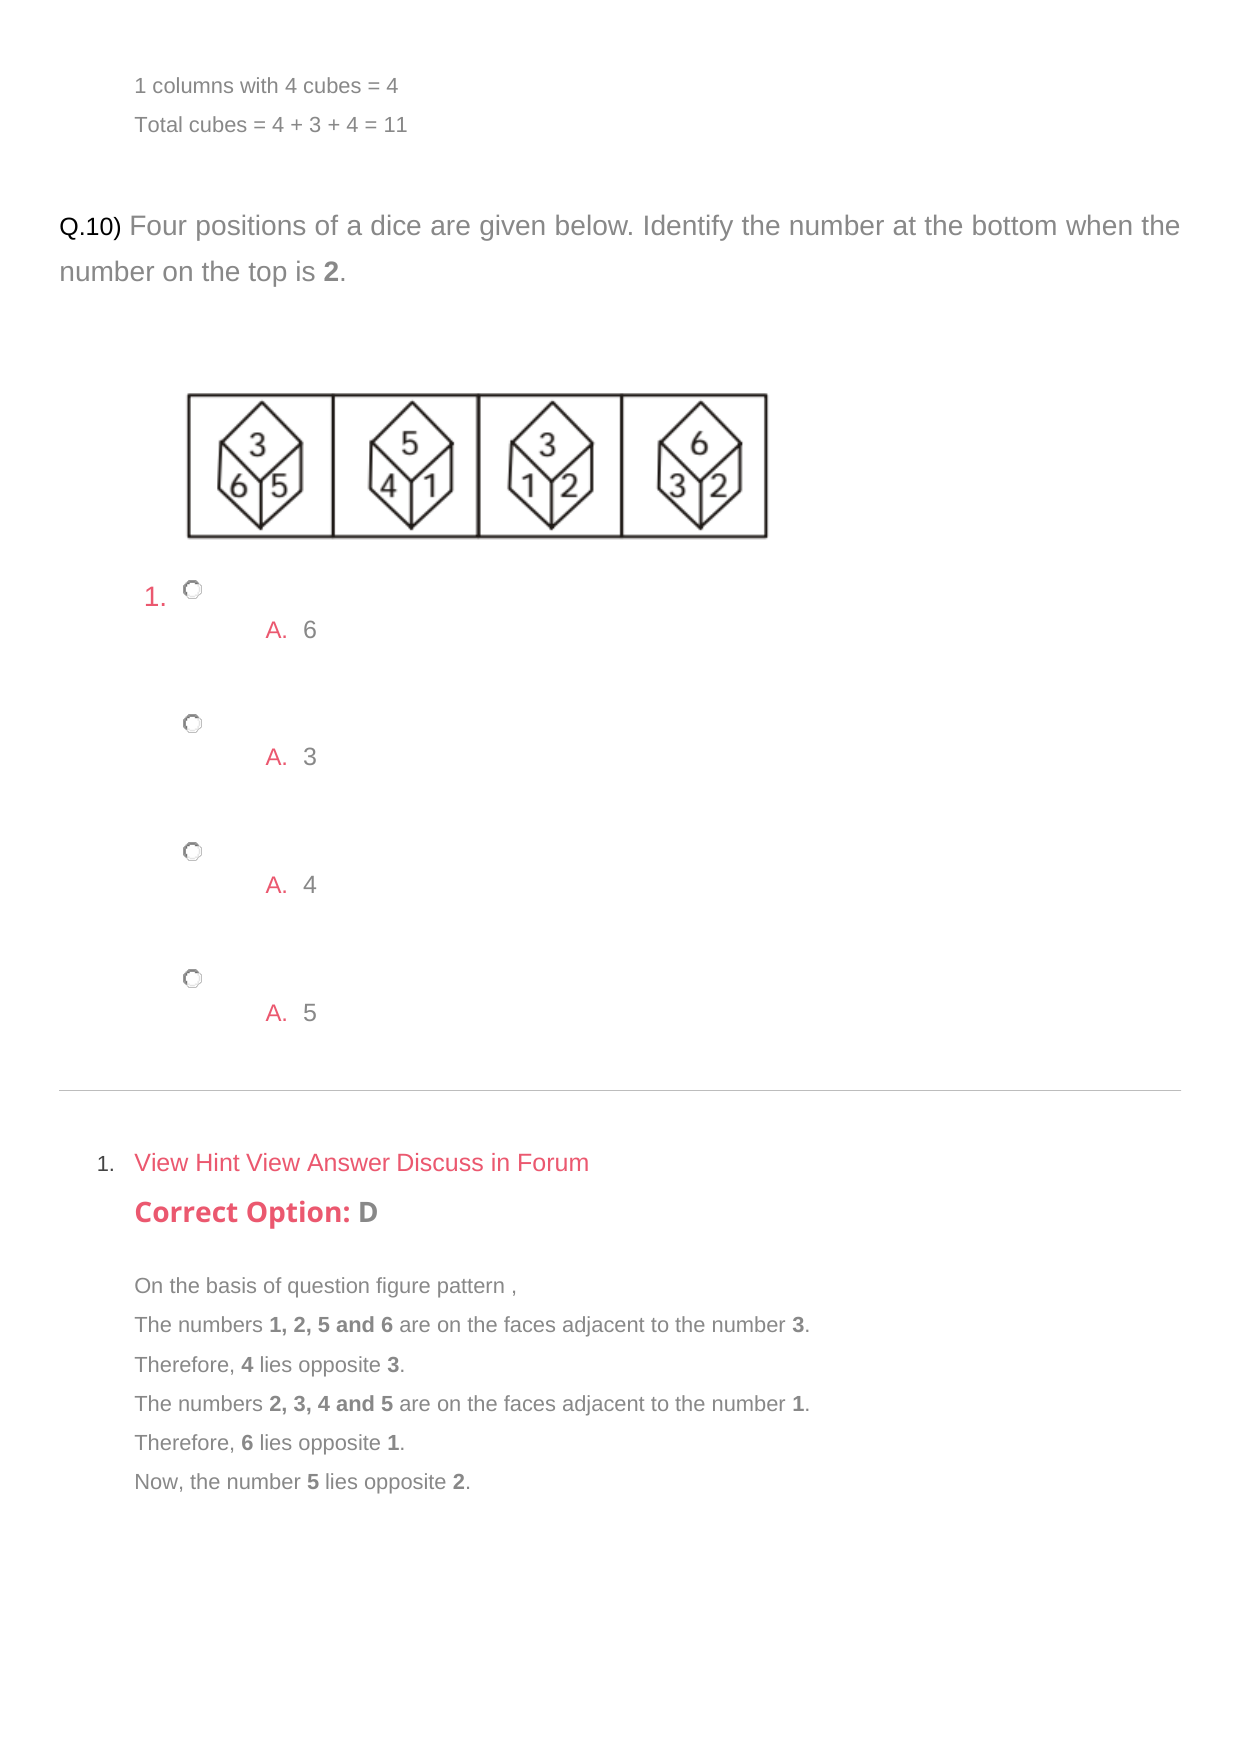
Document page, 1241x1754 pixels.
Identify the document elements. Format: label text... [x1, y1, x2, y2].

list 5 [265, 996, 1181, 1027]
list 4 [265, 868, 1181, 899]
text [134, 59, 1181, 137]
text Q.10) Four positions of a dice are given below. Identify the number at the bottom when the number on the top is 2. [59, 194, 1181, 288]
list 3 [265, 740, 1181, 771]
picture [181, 381, 777, 557]
subtitle Correct Option: D [134, 1192, 1181, 1230]
text On the basis of question figure pattern , The numbers 1, 2, 5 and 6 are on the faces adjacent to the number 3. Therefore, 4 lies opposite 3. The numbers 2, 3, 4 and 5 are on the faces adjacent to the number 1. Therefore, 6 lies opposite 1. Now, the number 5 lies opposite 2. [134, 1259, 1181, 1494]
list 6 [265, 612, 1181, 643]
list View Hint View Answer Discuss in Forum [97, 1137, 1181, 1176]
